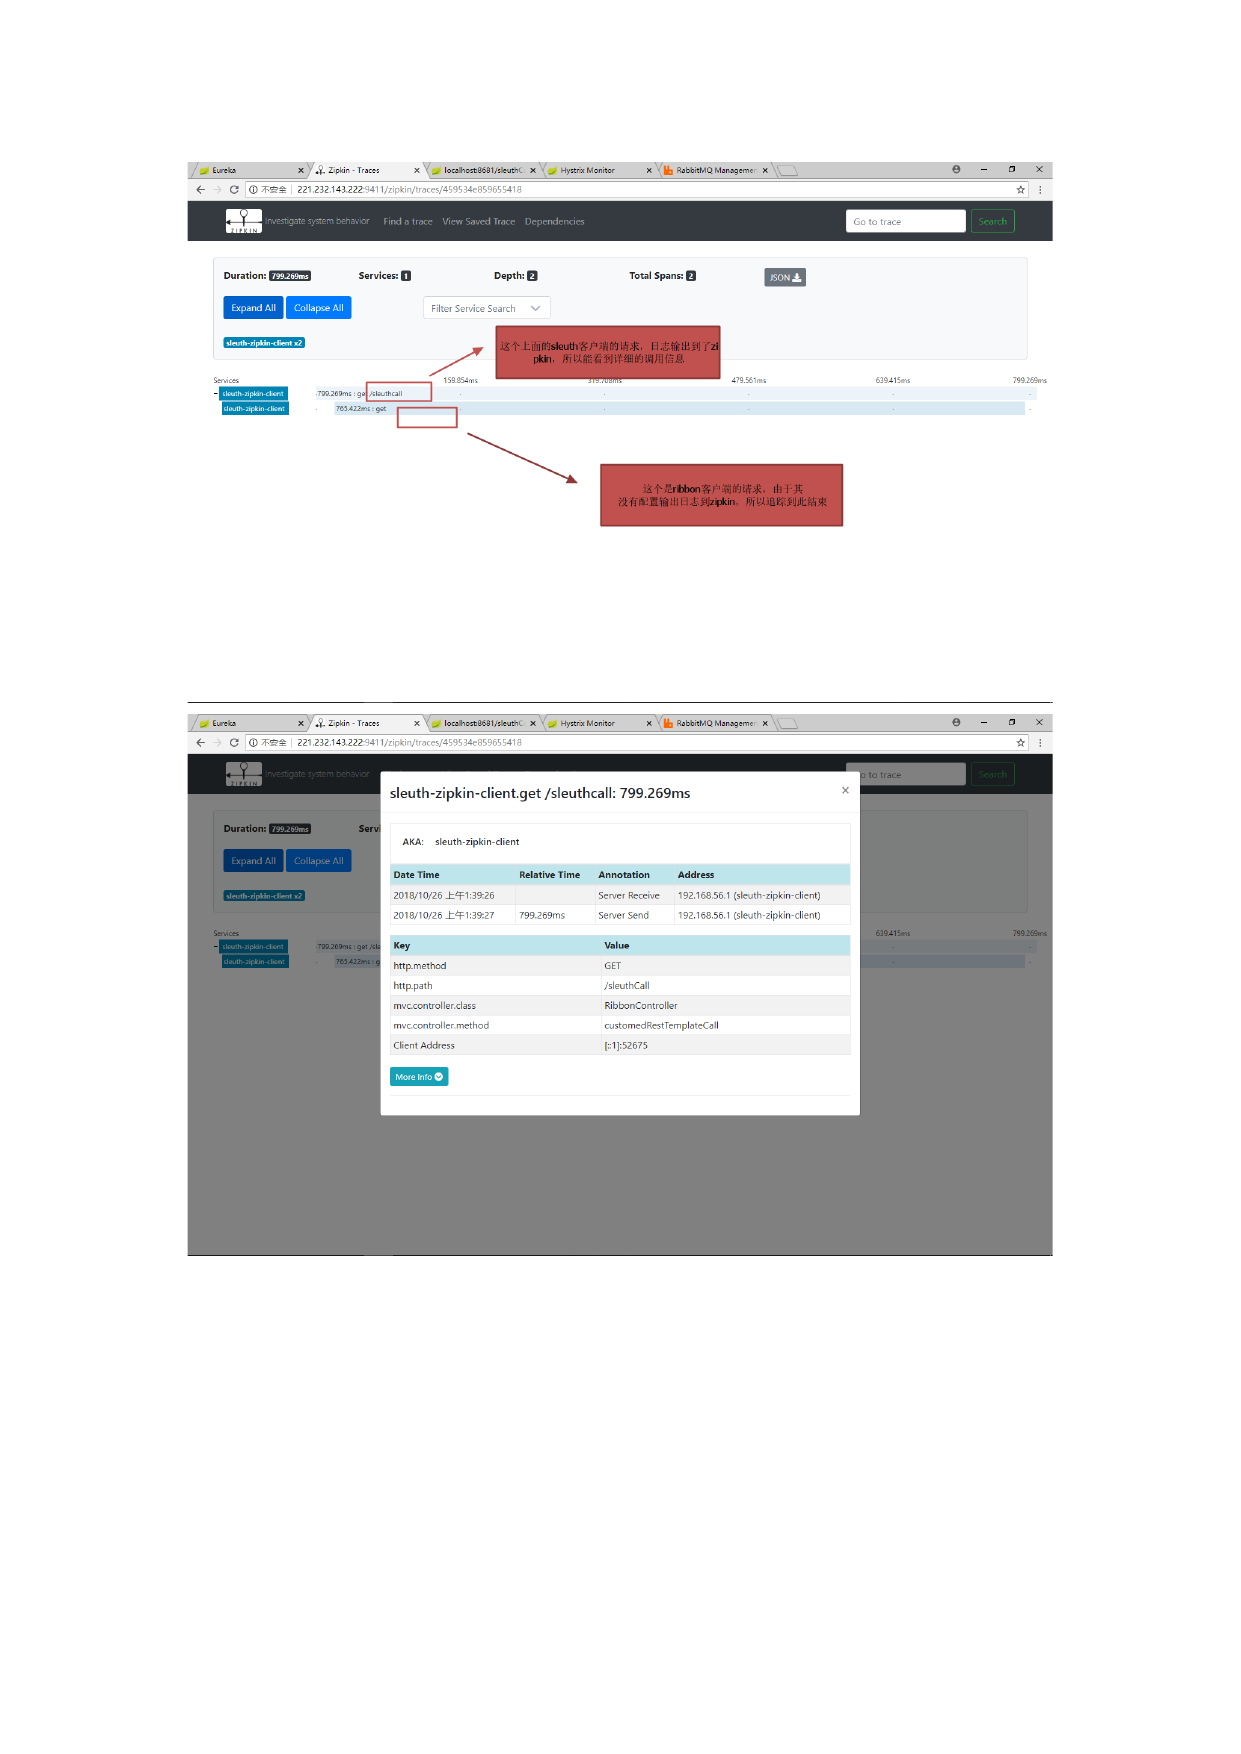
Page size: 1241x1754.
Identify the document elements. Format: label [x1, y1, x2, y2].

picture [187, 162, 1053, 703]
picture [187, 714, 1053, 1256]
